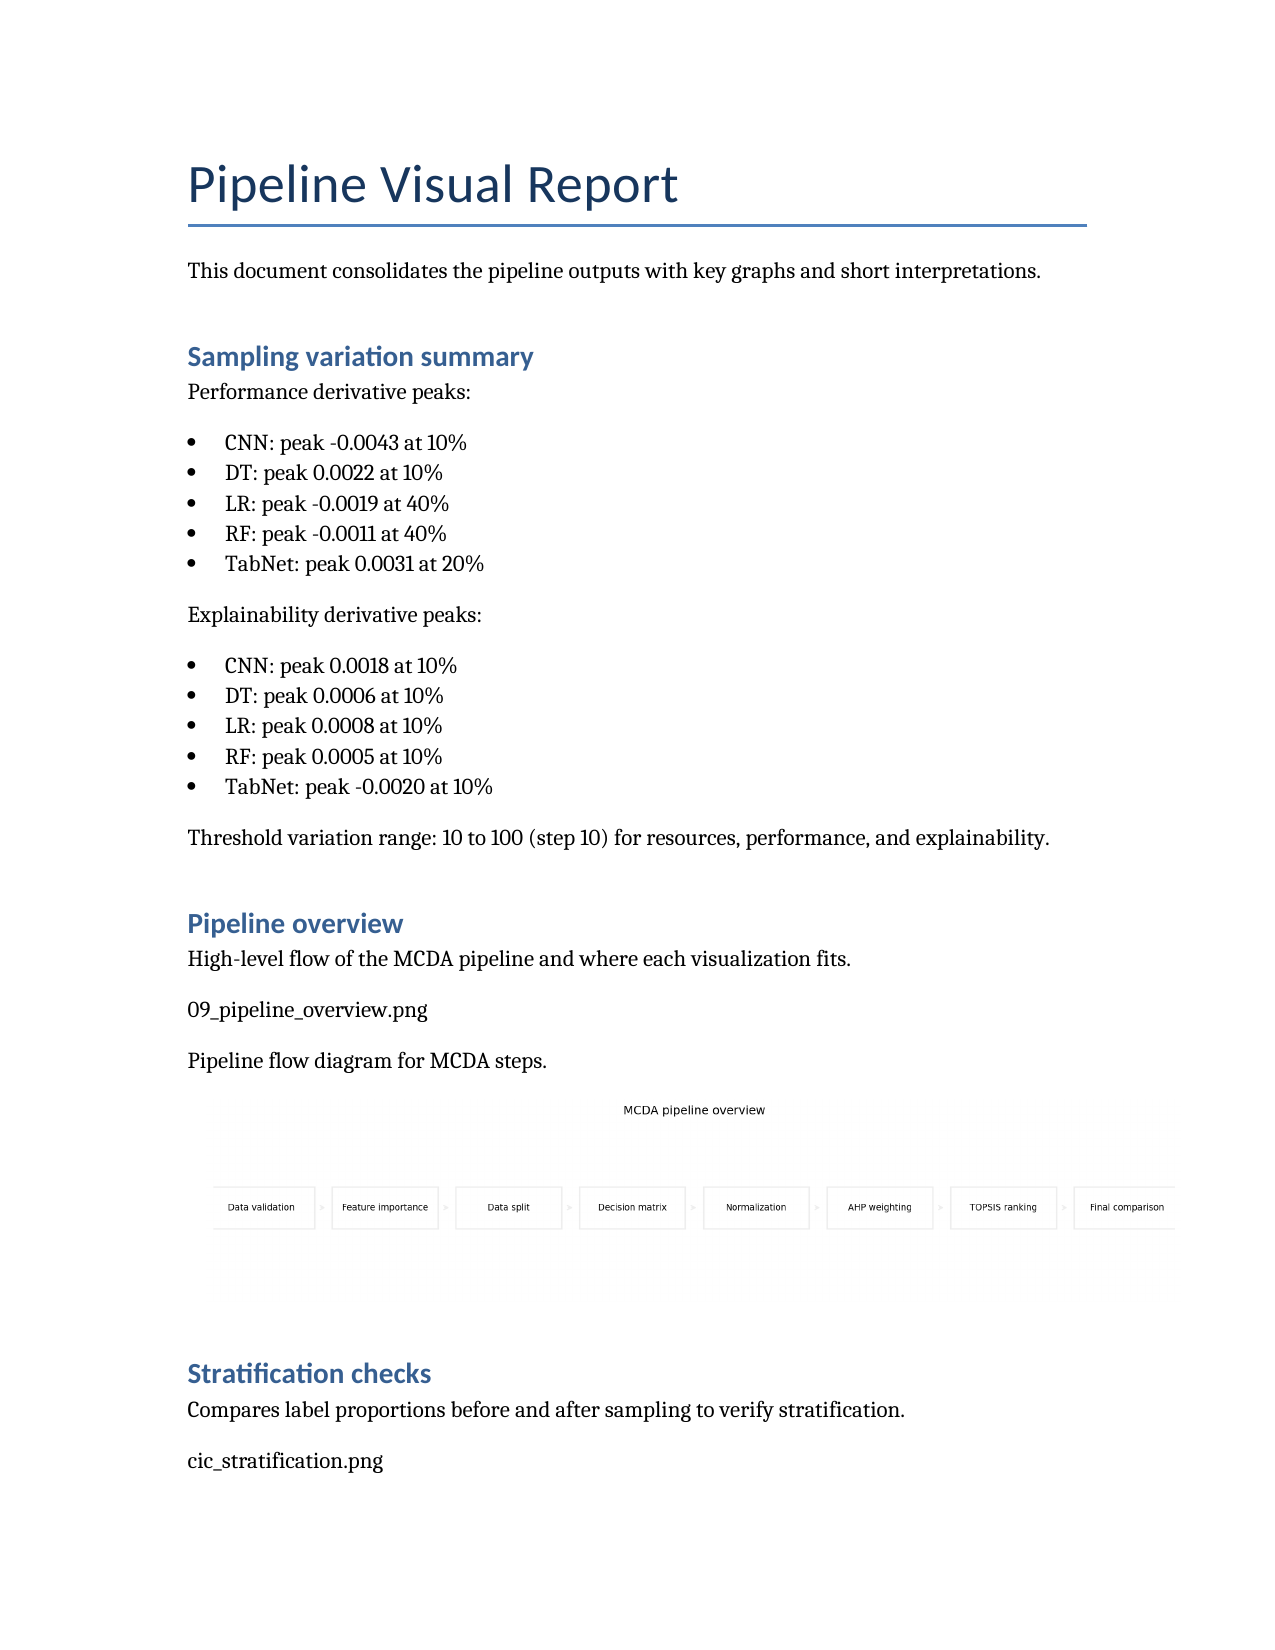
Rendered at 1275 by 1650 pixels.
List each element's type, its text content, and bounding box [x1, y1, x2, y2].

text cic_stratification.png [187, 1447, 1087, 1474]
text This document consolidates the pipeline outputs with key graphs and short interpretations. [187, 258, 1087, 284]
title Pipeline Visual Report [187, 150, 1087, 227]
text Performance derivative peaks: [187, 379, 1087, 405]
list RF: peak 0.0005 at 10% [187, 743, 1087, 770]
list DT: peak 0.0006 at 10% [187, 683, 1087, 709]
text Pipeline flow diagram for MCDA steps. [187, 1048, 1087, 1074]
list DT: peak 0.0022 at 10% [187, 460, 1087, 487]
text 09_pipeline_overview.png [187, 997, 1087, 1023]
subtitle Stratification checks [187, 1355, 1087, 1391]
text High-level flow of the MCDA pipeline and where each visualization fits. [187, 946, 1087, 972]
text Explainability derivative peaks: [187, 602, 1087, 628]
list LR: peak 0.0008 at 10% [187, 713, 1087, 740]
list CNN: peak -0.0043 at 10% [187, 430, 1087, 456]
list TabNet: peak -0.0020 at 10% [187, 774, 1087, 800]
text Threshold variation range: 10 to 100 (step 10) for resources, performance, and explainability. [187, 825, 1087, 851]
list TabNet: peak 0.0031 at 20% [187, 551, 1087, 577]
picture [206, 1099, 1182, 1302]
list LR: peak -0.0019 at 40% [187, 490, 1087, 517]
subtitle Sampling variation summary [187, 338, 1087, 374]
list CNN: peak 0.0018 at 10% [187, 653, 1087, 679]
subtitle Pipeline overview [187, 905, 1087, 941]
text Compares label proportions before and after sampling to verify stratification. [187, 1396, 1087, 1423]
list RF: peak -0.0011 at 40% [187, 521, 1087, 547]
